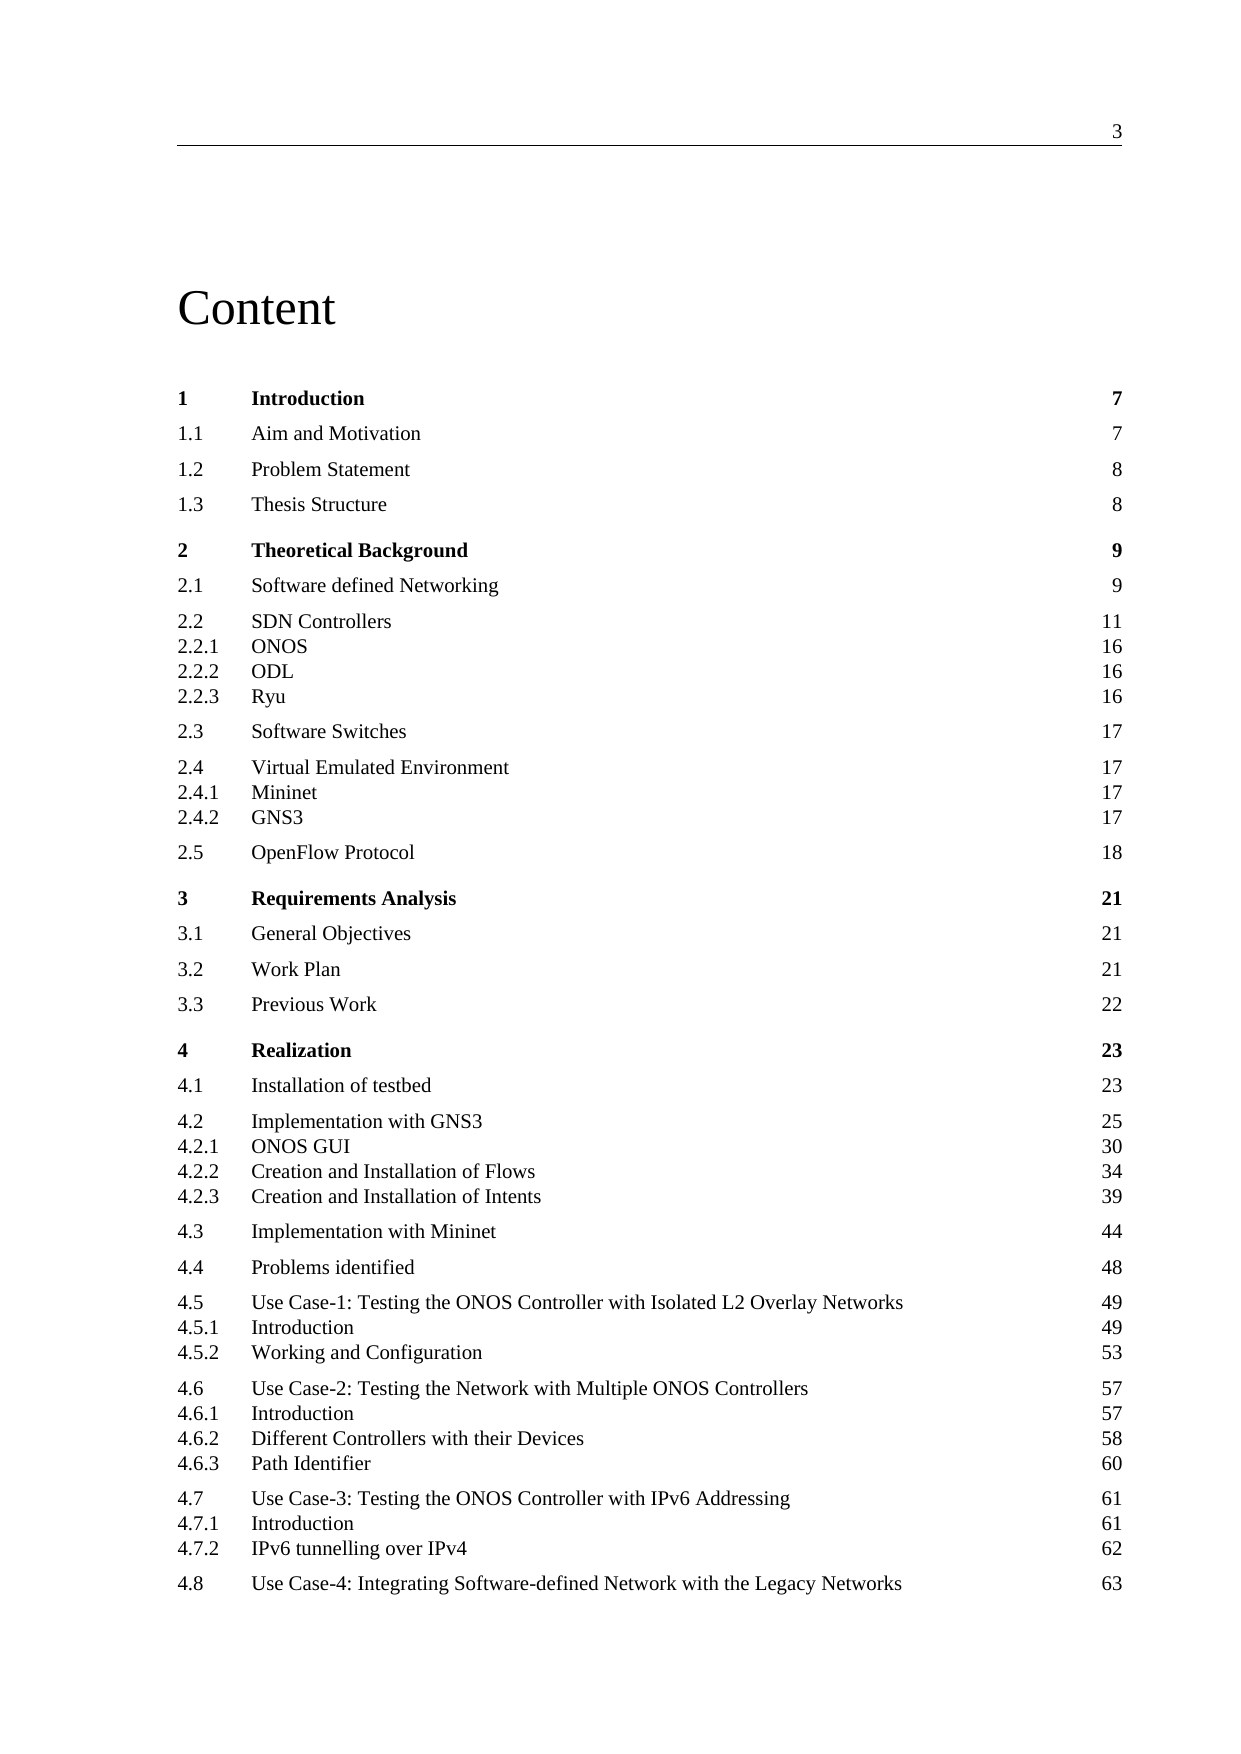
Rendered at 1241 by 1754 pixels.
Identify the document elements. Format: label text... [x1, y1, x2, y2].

text 4.5 Use Case-1: Testing the ONOS Controller with Isolated L2 Overlay Networks 49 [177, 1289, 1122, 1314]
text 3.2 Work Plan 21 [177, 956, 1122, 981]
text 4.2.2 Creation and Installation of Flows 34 [177, 1158, 1122, 1183]
text 3 Requirements Analysis 21 [177, 885, 1122, 910]
text 2.4.1 Mininet 17 [177, 779, 1122, 804]
text 4.7 Use Case-3: Testing the ONOS Controller with IPv6 Addressing 61 [177, 1485, 1122, 1510]
text 2.5 OpenFlow Protocol 18 [177, 839, 1122, 864]
text 2.2.2 ODL 16 [177, 658, 1122, 683]
text 4.1 Installation of testbed 23 [177, 1072, 1122, 1097]
text 4.5.2 Working and Configuration 53 [177, 1339, 1122, 1364]
text 4.2.3 Creation and Installation of Intents 39 [177, 1183, 1122, 1208]
text 4.6.1 Introduction 57 [177, 1399, 1122, 1424]
text 4.7.1 Introduction 61 [177, 1510, 1122, 1535]
text 4.7.2 IPv6 tunnelling over IPv4 62 [177, 1535, 1122, 1560]
text 4.6.3 Path Identifier 60 [177, 1449, 1122, 1474]
text 2.1 Software defined Networking 9 [177, 572, 1122, 597]
text 2.2.3 Ryu 16 [177, 683, 1122, 708]
text 2 Theoretical Background 9 [177, 537, 1122, 562]
text 4.3 Implementation with Mininet 44 [177, 1218, 1122, 1243]
text 2.2.1 ONOS 16 [177, 633, 1122, 658]
text 1.1 Aim and Motivation 7 [177, 420, 1122, 445]
text 2.3 Software Switches 17 [177, 718, 1122, 743]
text 4.8 Use Case-4: Integrating Software-defined Network with the Legacy Networks 63 [177, 1570, 1122, 1595]
text 2.4.2 GNS3 17 [177, 804, 1122, 829]
text 4 Realization 23 [177, 1037, 1122, 1062]
text 4.2 Implementation with GNS3 25 [177, 1108, 1122, 1133]
text 4.2.1 ONOS GUI 30 [177, 1133, 1122, 1158]
text 4.6 Use Case-2: Testing the Network with Multiple ONOS Controllers 57 [177, 1374, 1122, 1399]
text 2.4 Virtual Emulated Environment 17 [177, 754, 1122, 779]
text 1.3 Thesis Structure 8 [177, 491, 1122, 516]
text 4.5.1 Introduction 49 [177, 1314, 1122, 1339]
text 1 Introduction 7 [177, 385, 1122, 410]
text 3.3 Previous Work 22 [177, 991, 1122, 1016]
text 2.2 SDN Controllers 11 [177, 608, 1122, 633]
text 3.1 General Objectives 21 [177, 920, 1122, 945]
text 4.6.2 Different Controllers with their Devices 58 [177, 1424, 1122, 1449]
text 1.2 Problem Statement 8 [177, 456, 1122, 481]
text 4.4 Problems identified 48 [177, 1254, 1122, 1279]
list Content [177, 277, 1122, 335]
